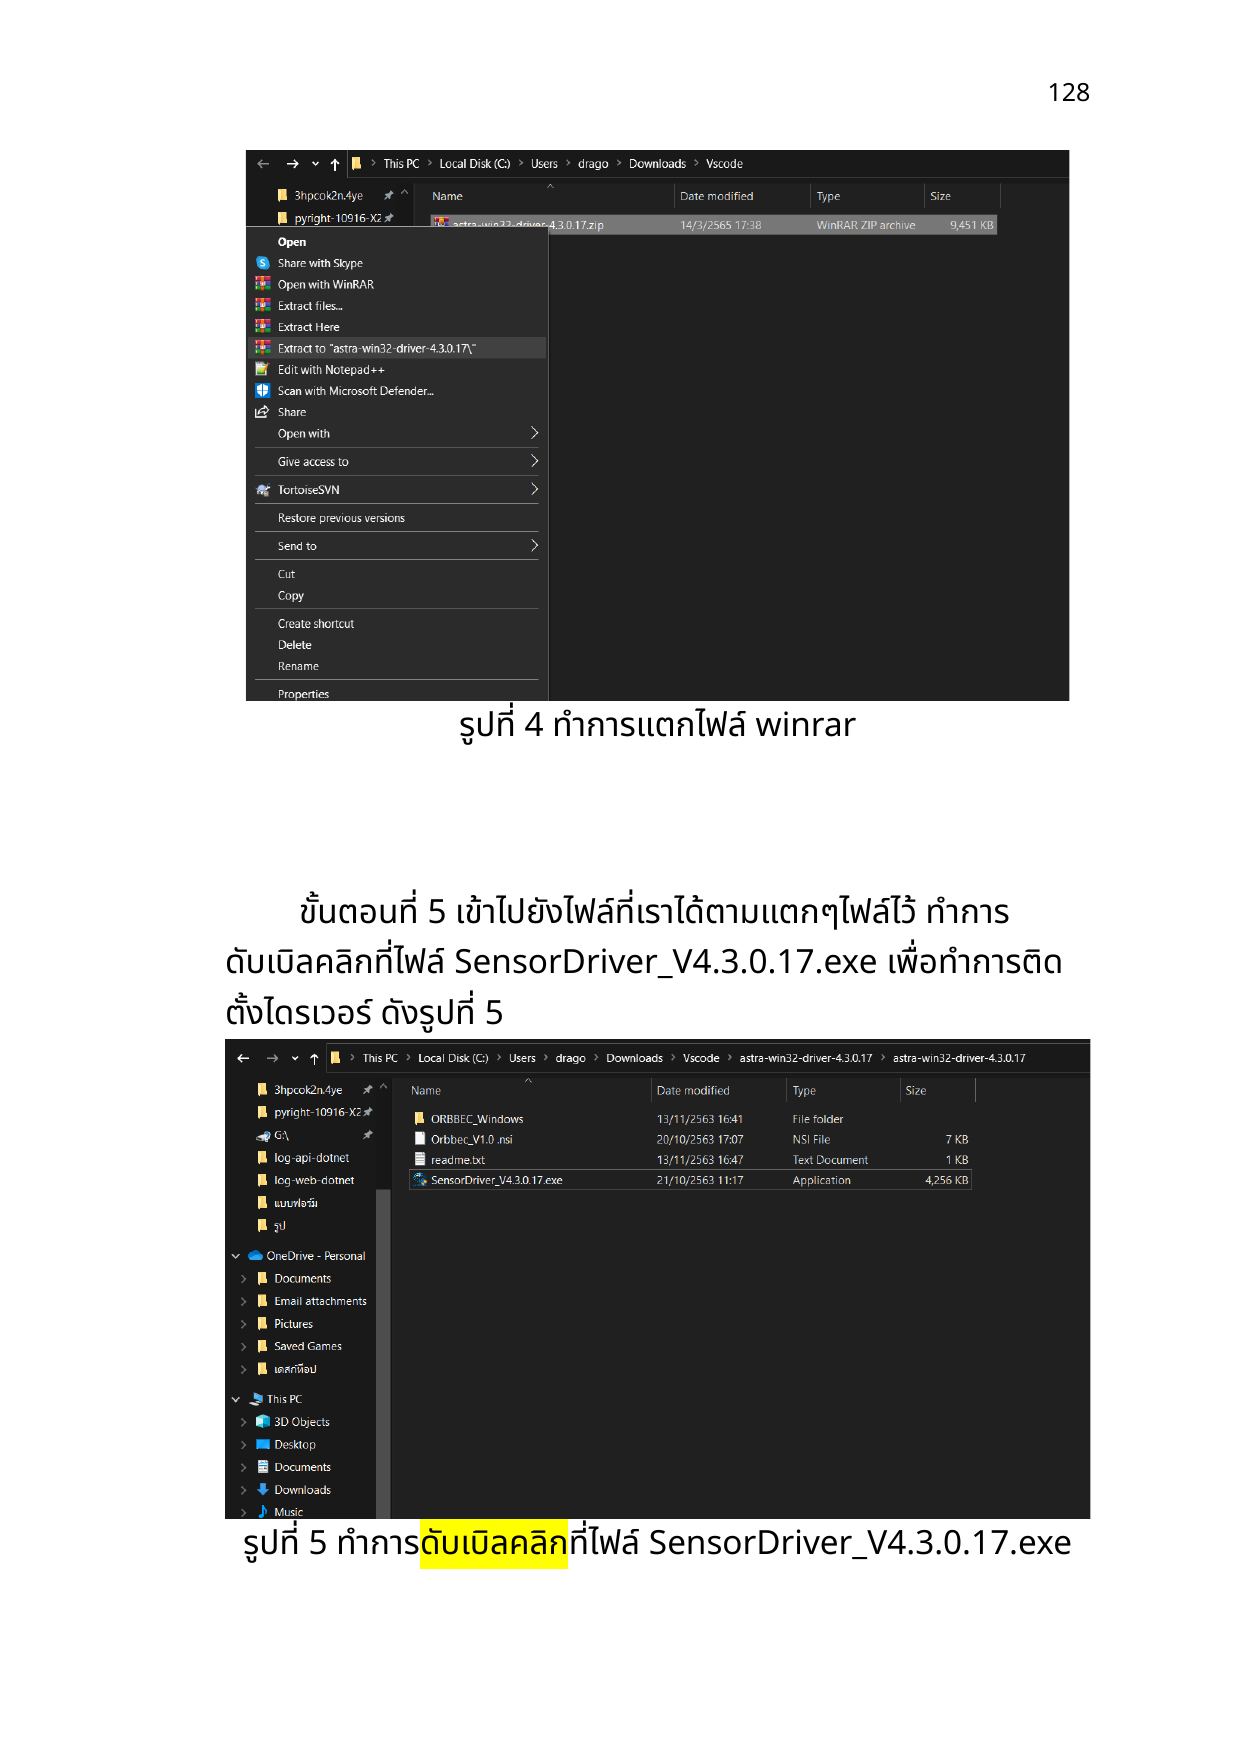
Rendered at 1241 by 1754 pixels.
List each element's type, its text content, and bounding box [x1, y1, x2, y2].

text ขั้นตอนที่ 5 เข้าไปยังไฟล์ที่เราได้ตามแตกๆไฟล์ไว้ ทำการดับเบิลคลิกที่ไฟล์ SensorDriver_V4.3.0.17.exe เพื่อทำการติดตั้งไดรเวอร์ ดังรูปที่ 5 [225, 888, 1090, 1039]
text รูปที่ 4 ทำการแตกไฟล์ winrar [225, 701, 1090, 751]
text รูปที่ 5 ทำการดับเบิลคลิกที่ไฟล์ SensorDriver_V4.3.0.17.exe [568, 1519, 1090, 1569]
text รูปที่ 5 ทำการดับเบิลคลิกที่ไฟล์ SensorDriver_V4.3.0.17.exe [225, 1519, 420, 1569]
picture [225, 1039, 1091, 1519]
picture [245, 150, 1070, 701]
